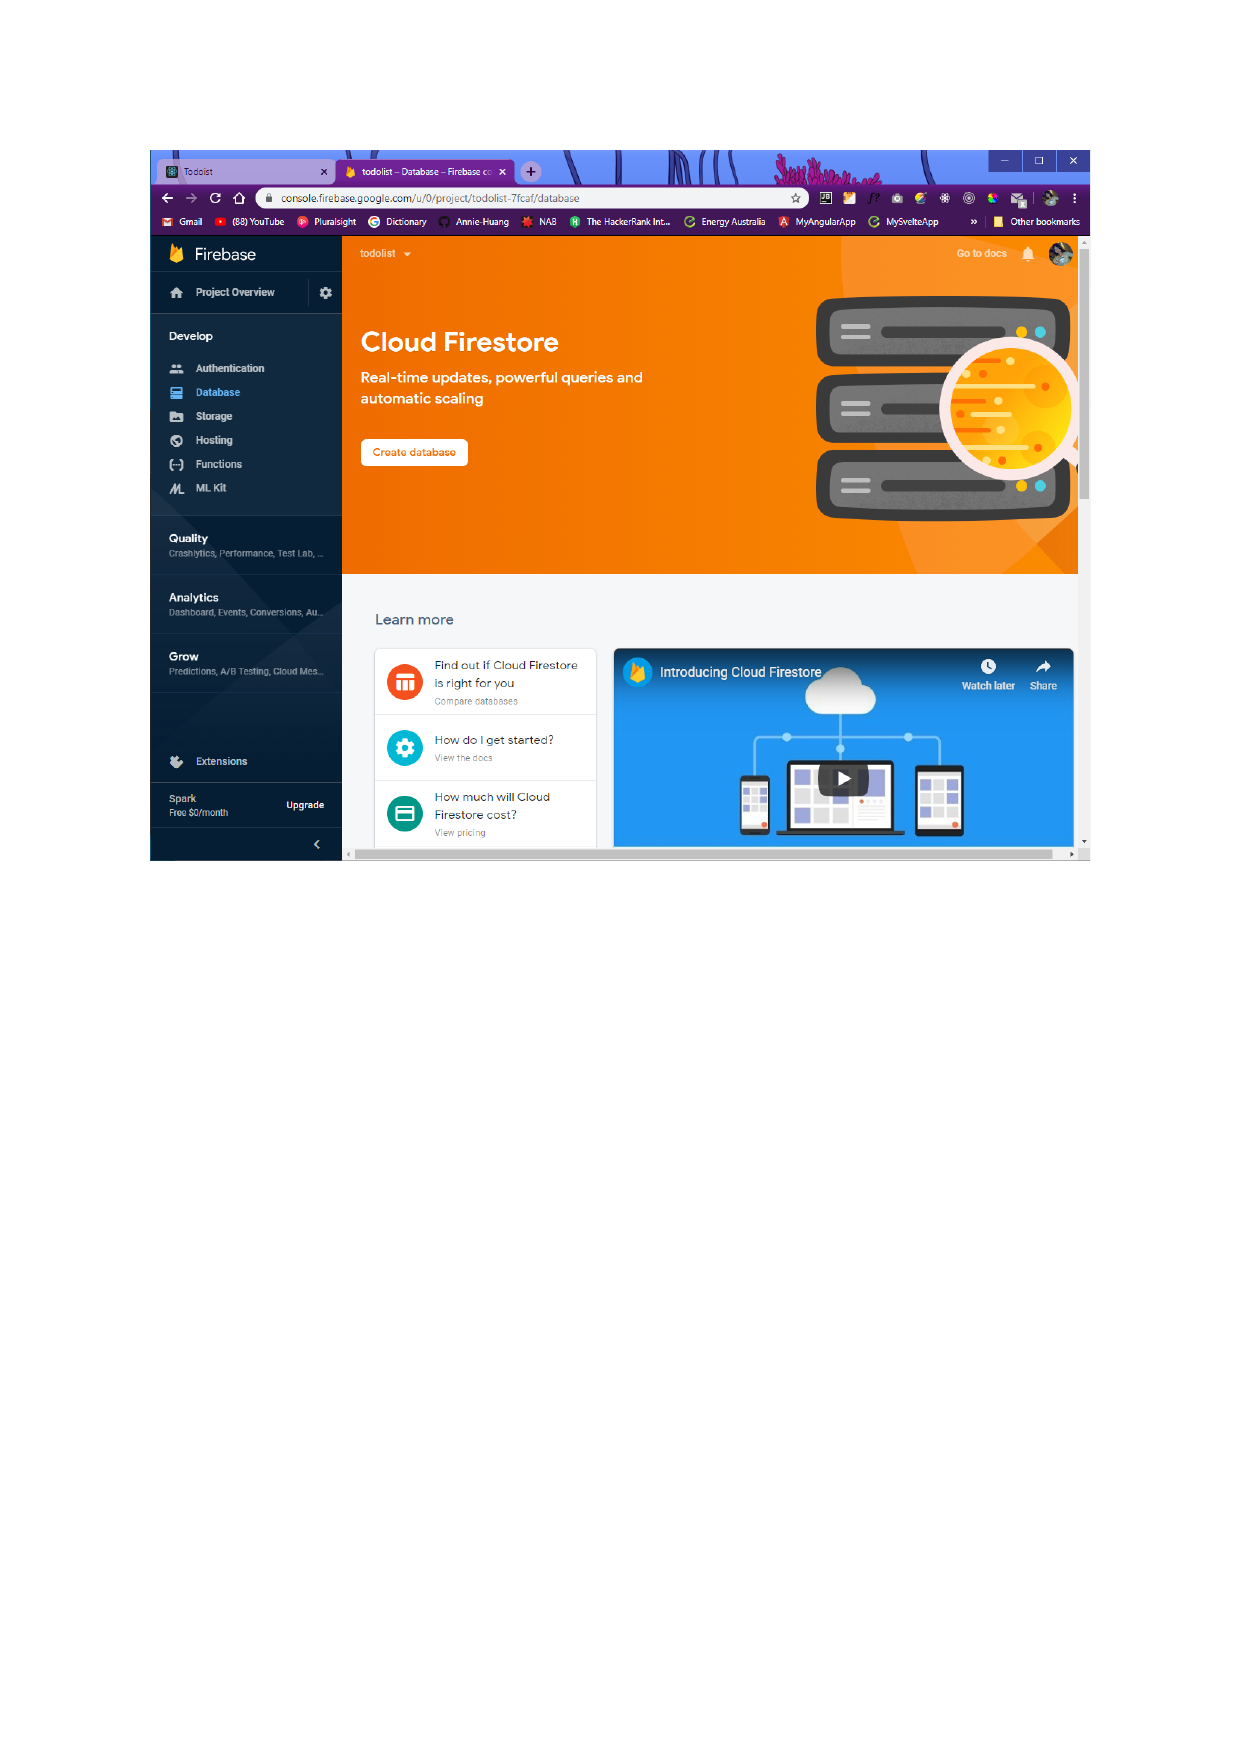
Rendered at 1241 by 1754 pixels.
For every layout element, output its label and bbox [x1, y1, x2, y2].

picture [150, 150, 1091, 861]
